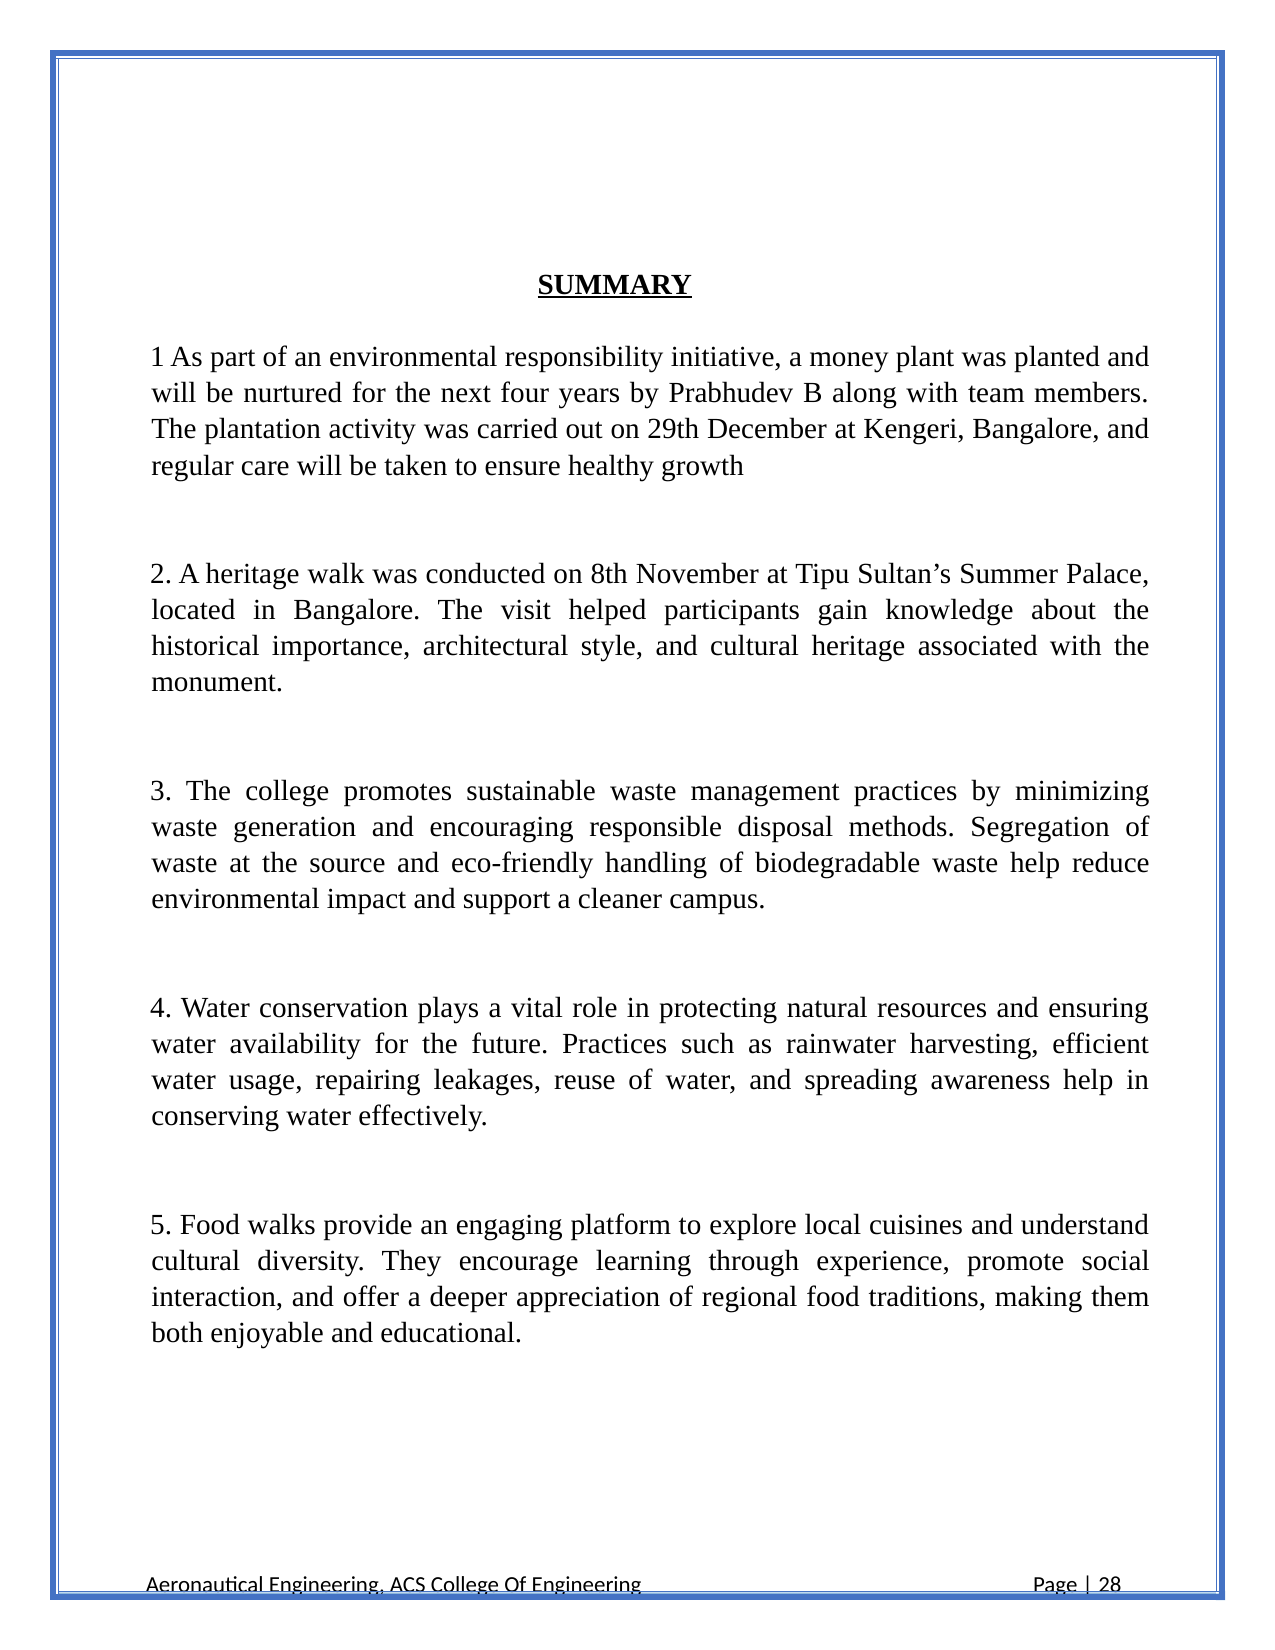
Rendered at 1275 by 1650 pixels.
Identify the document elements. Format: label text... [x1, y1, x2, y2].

text 5. Food walks provide an engaging platform to explore local cuisines and understand cultural diversity. They encourage learning through experience, promote social interaction, and offer a deeper appreciation of regional food traditions, making them both enjoyable and educational. [150, 1207, 1151, 1349]
text 3. The college promotes sustainable waste management practices by minimizing waste generation and encouraging responsible disposal methods. Segregation of waste at the source and eco-friendly handling of biodegradable waste help reduce environmental impact and support a cleaner campus. [150, 773, 1151, 915]
text 2. A heritage walk was conducted on 8th November at Tipu Sultan’s Summer Palace, located in Bangalore. The visit helped participants gain knowledge about the historical importance, architectural style, and cultural heritage associated with the monument. [150, 556, 1151, 698]
text 4. Water conservation plays a vital role in protecting natural resources and ensuring water availability for the future. Practices such as rainwater harvesting, efficient water usage, repairing leakages, reuse of water, and spreading awareness help in conserving water effectively. [150, 990, 1151, 1132]
text SUMMARY [129, 267, 1151, 301]
text 1 As part of an environmental responsibility initiative, a money plant was planted and will be nurtured for the next four years by Prabhudev B along with team members. The plantation activity was carried out on 29th December at Kengeri, Bangalore, and regular care will be taken to ensure healthy growth [150, 339, 1151, 481]
